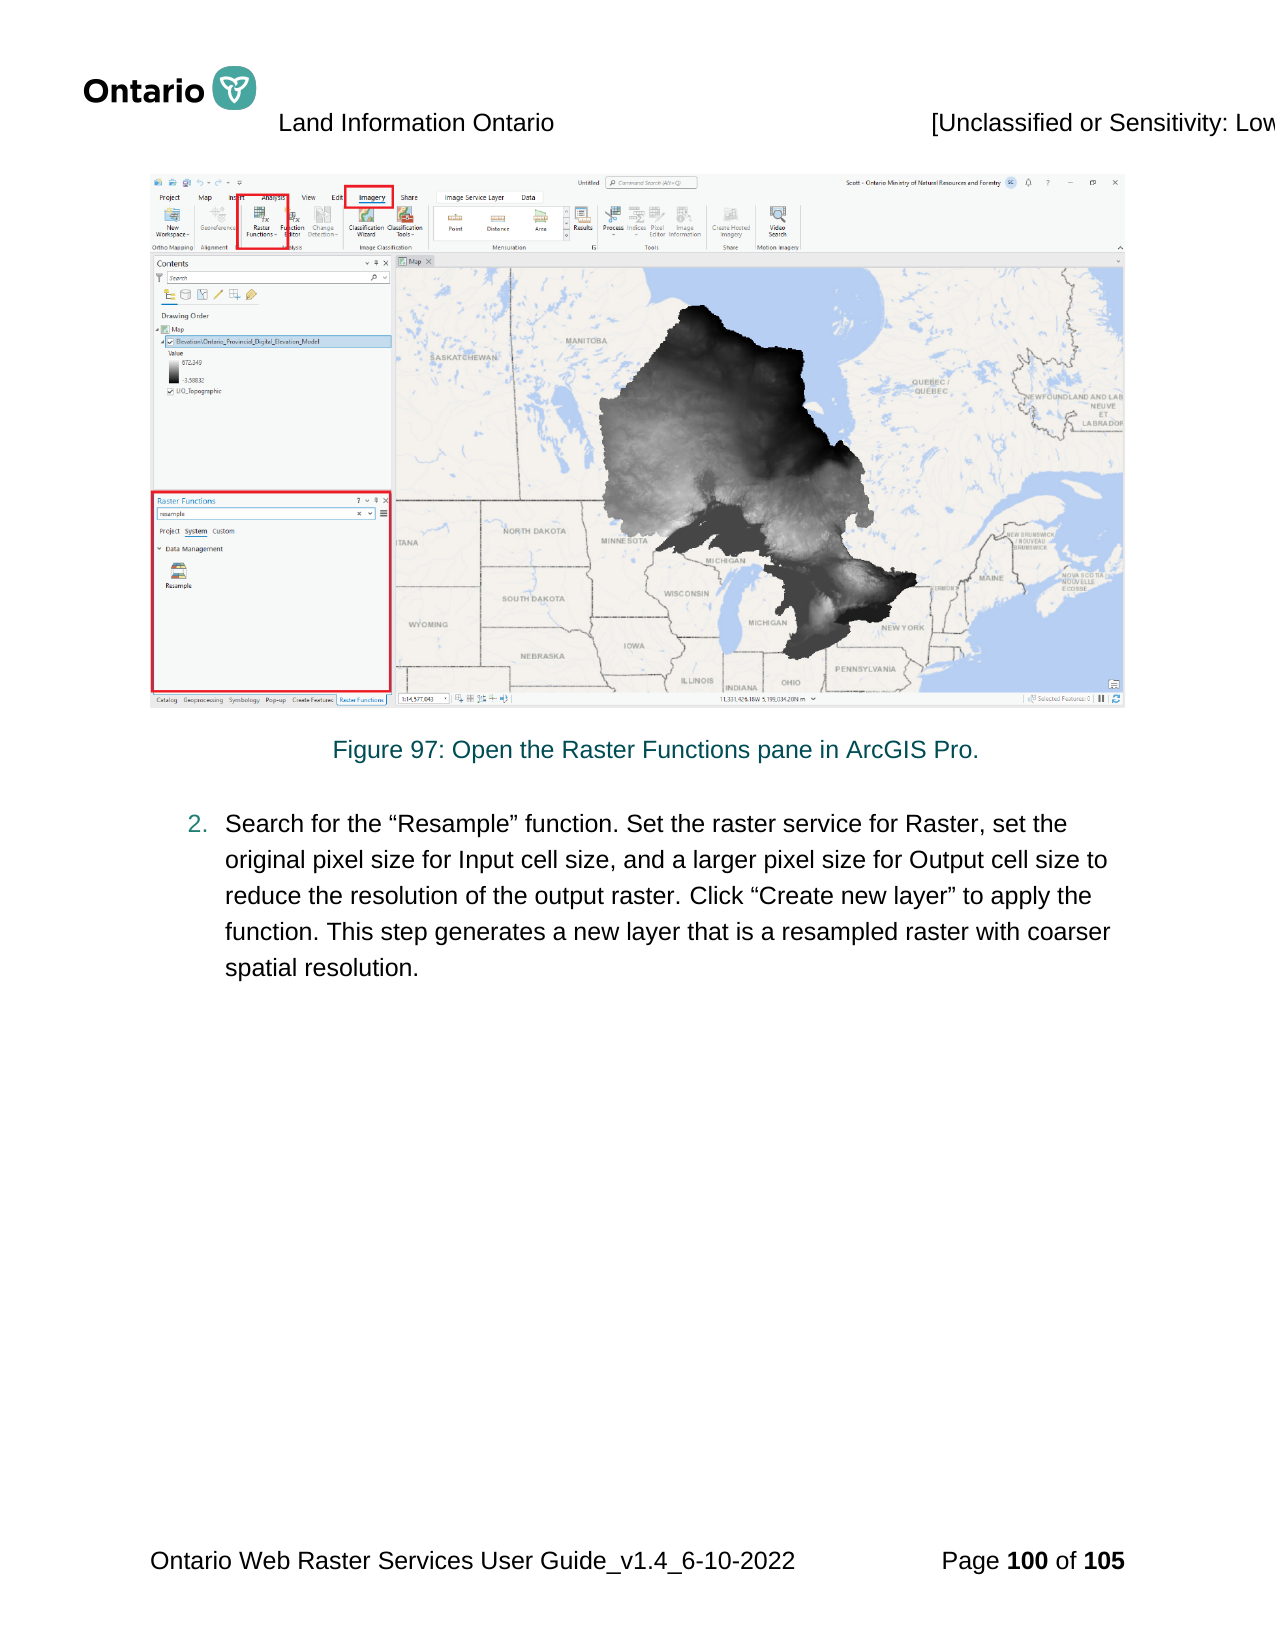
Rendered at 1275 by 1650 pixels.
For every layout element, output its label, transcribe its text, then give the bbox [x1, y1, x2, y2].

list Search for the “Resample” function. Set the raster service for Raster, set the original pixel size for Input cell size, and a larger pixel size for Output cell size to reduce the resolution of the output raster. Click “Create new layer” to apply the function. This step generates a new layer that is a resampled raster with coarser spatial resolution. [187, 809, 1125, 981]
picture [61, 45, 279, 132]
picture [150, 174, 1125, 708]
